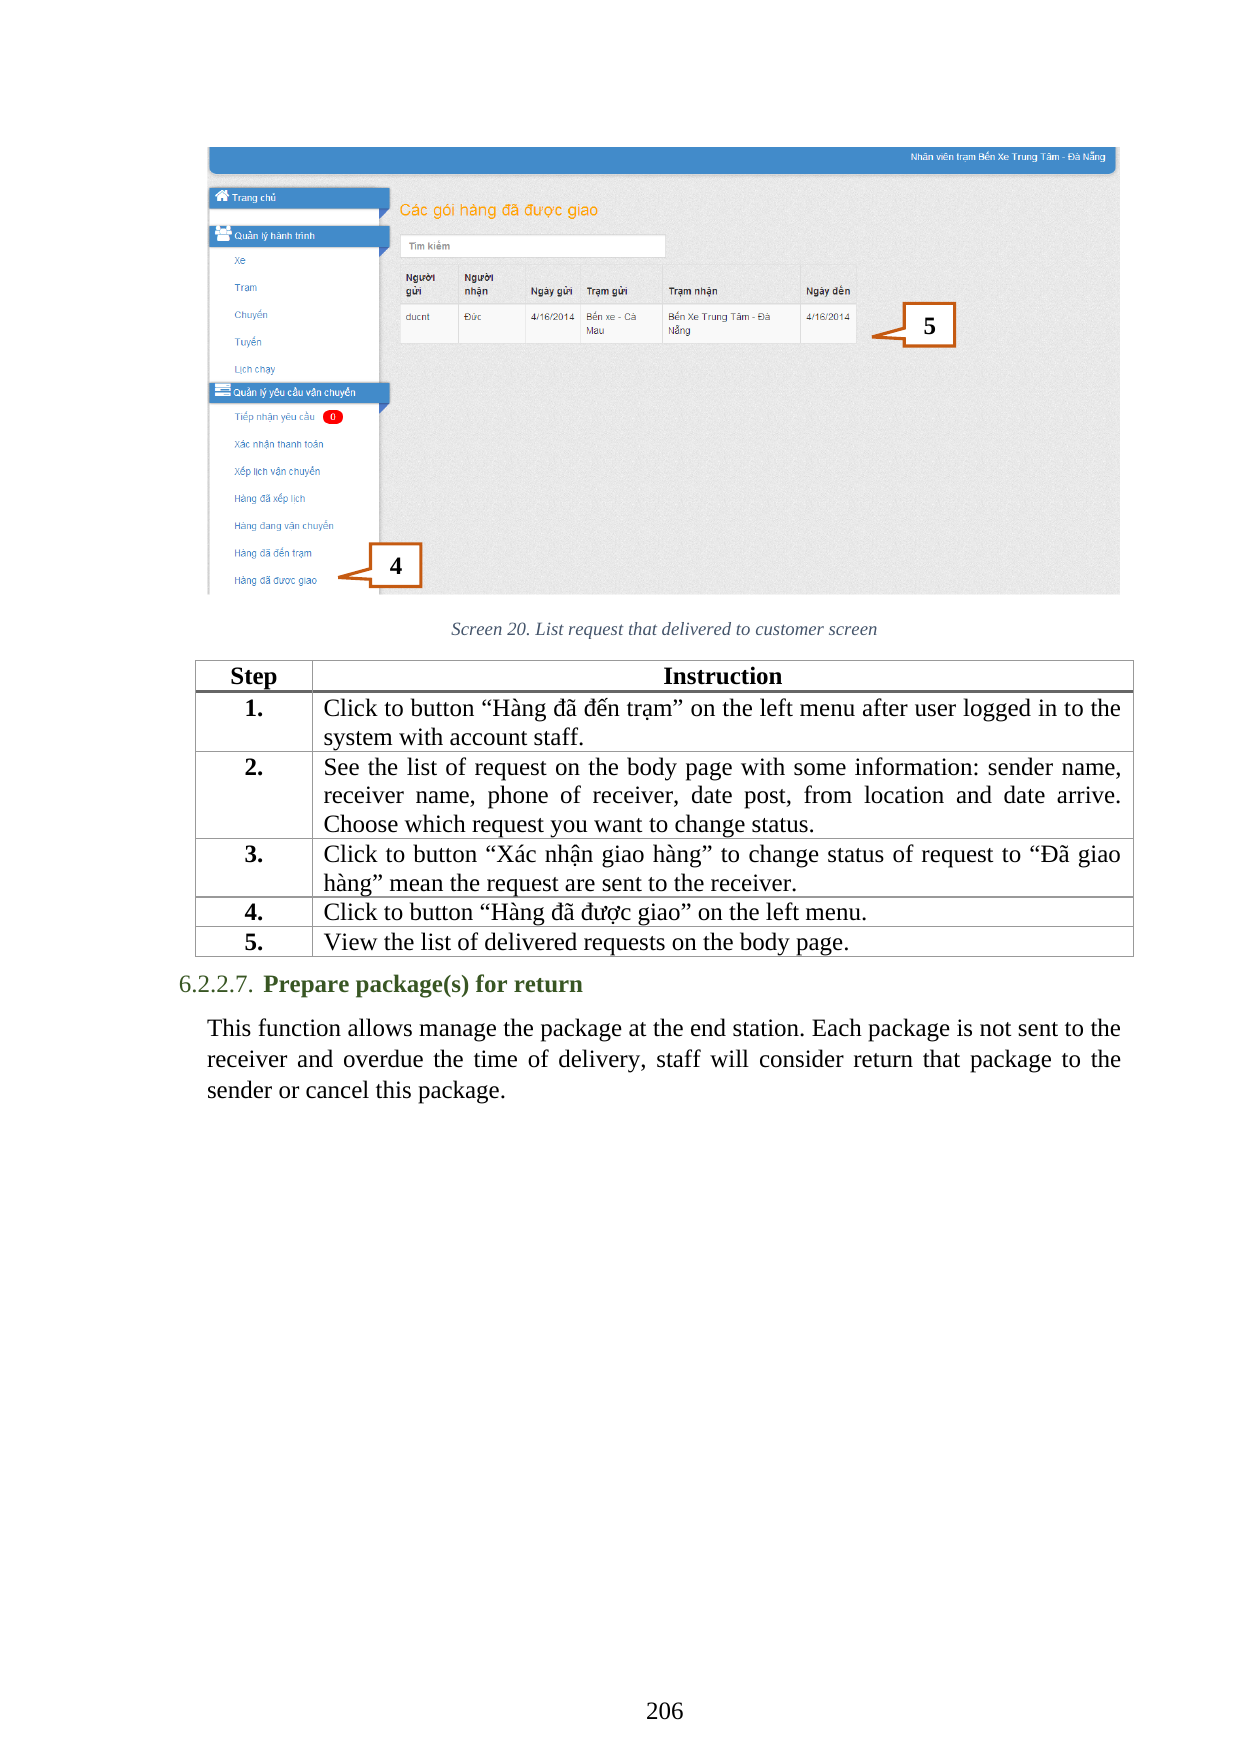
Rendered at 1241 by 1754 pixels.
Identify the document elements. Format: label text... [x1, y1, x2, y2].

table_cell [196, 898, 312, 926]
text This function allows manage the package at the end station. Each package is not sent to the receiver and overdue the time of delivery, staff will consider return that package to the sender or cancel this package. [207, 1013, 1122, 1104]
picture [207, 147, 1122, 599]
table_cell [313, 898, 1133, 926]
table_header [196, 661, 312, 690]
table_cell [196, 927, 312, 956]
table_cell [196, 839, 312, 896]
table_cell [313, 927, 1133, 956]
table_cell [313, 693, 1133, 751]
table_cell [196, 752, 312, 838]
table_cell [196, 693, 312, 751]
subtitle Prepare package(s) for return [254, 969, 1122, 998]
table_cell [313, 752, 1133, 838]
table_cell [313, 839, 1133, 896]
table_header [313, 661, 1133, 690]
